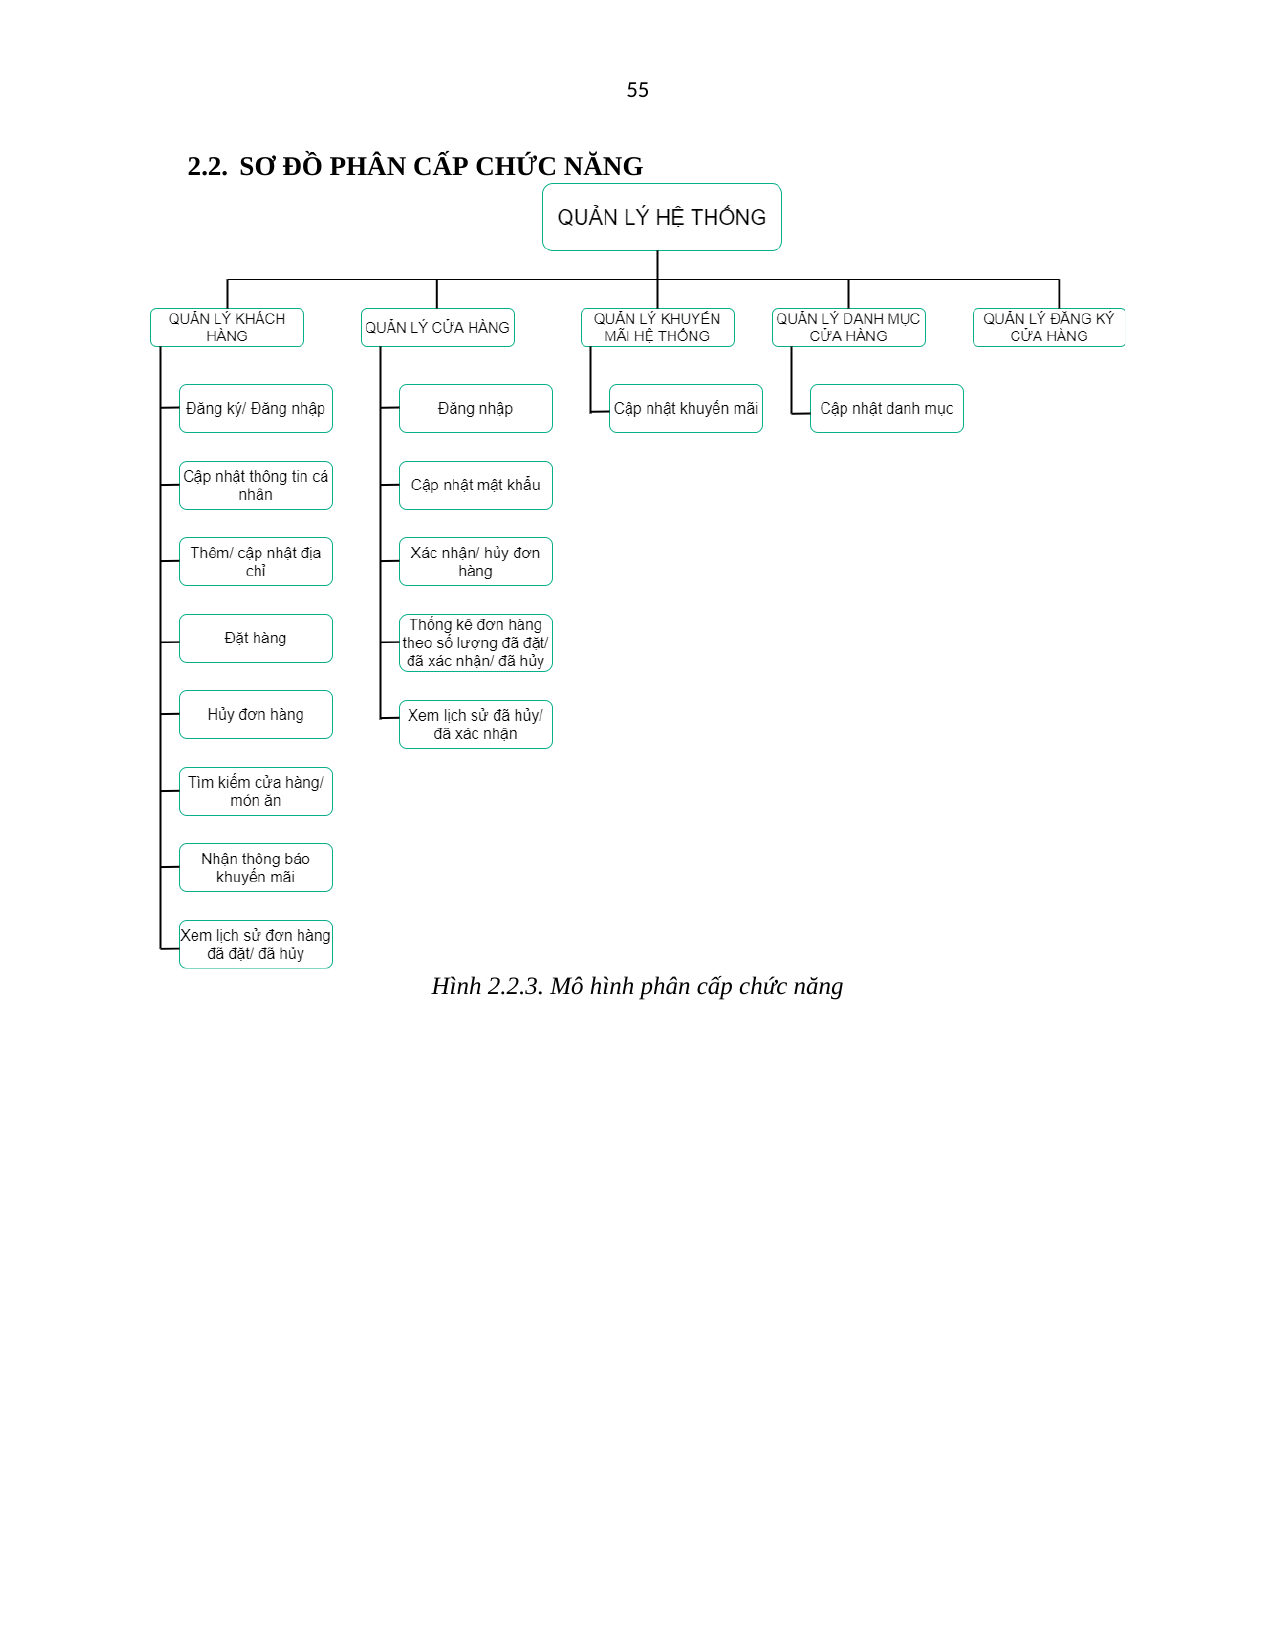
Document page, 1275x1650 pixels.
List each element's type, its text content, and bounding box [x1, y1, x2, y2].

list Hình 2.2.3. Mô hình phân cấp chức năng [150, 971, 1125, 999]
picture [150, 183, 1125, 969]
list SƠ ĐỒ PHÂN CẤP CHỨC NĂNG [187, 150, 1125, 181]
